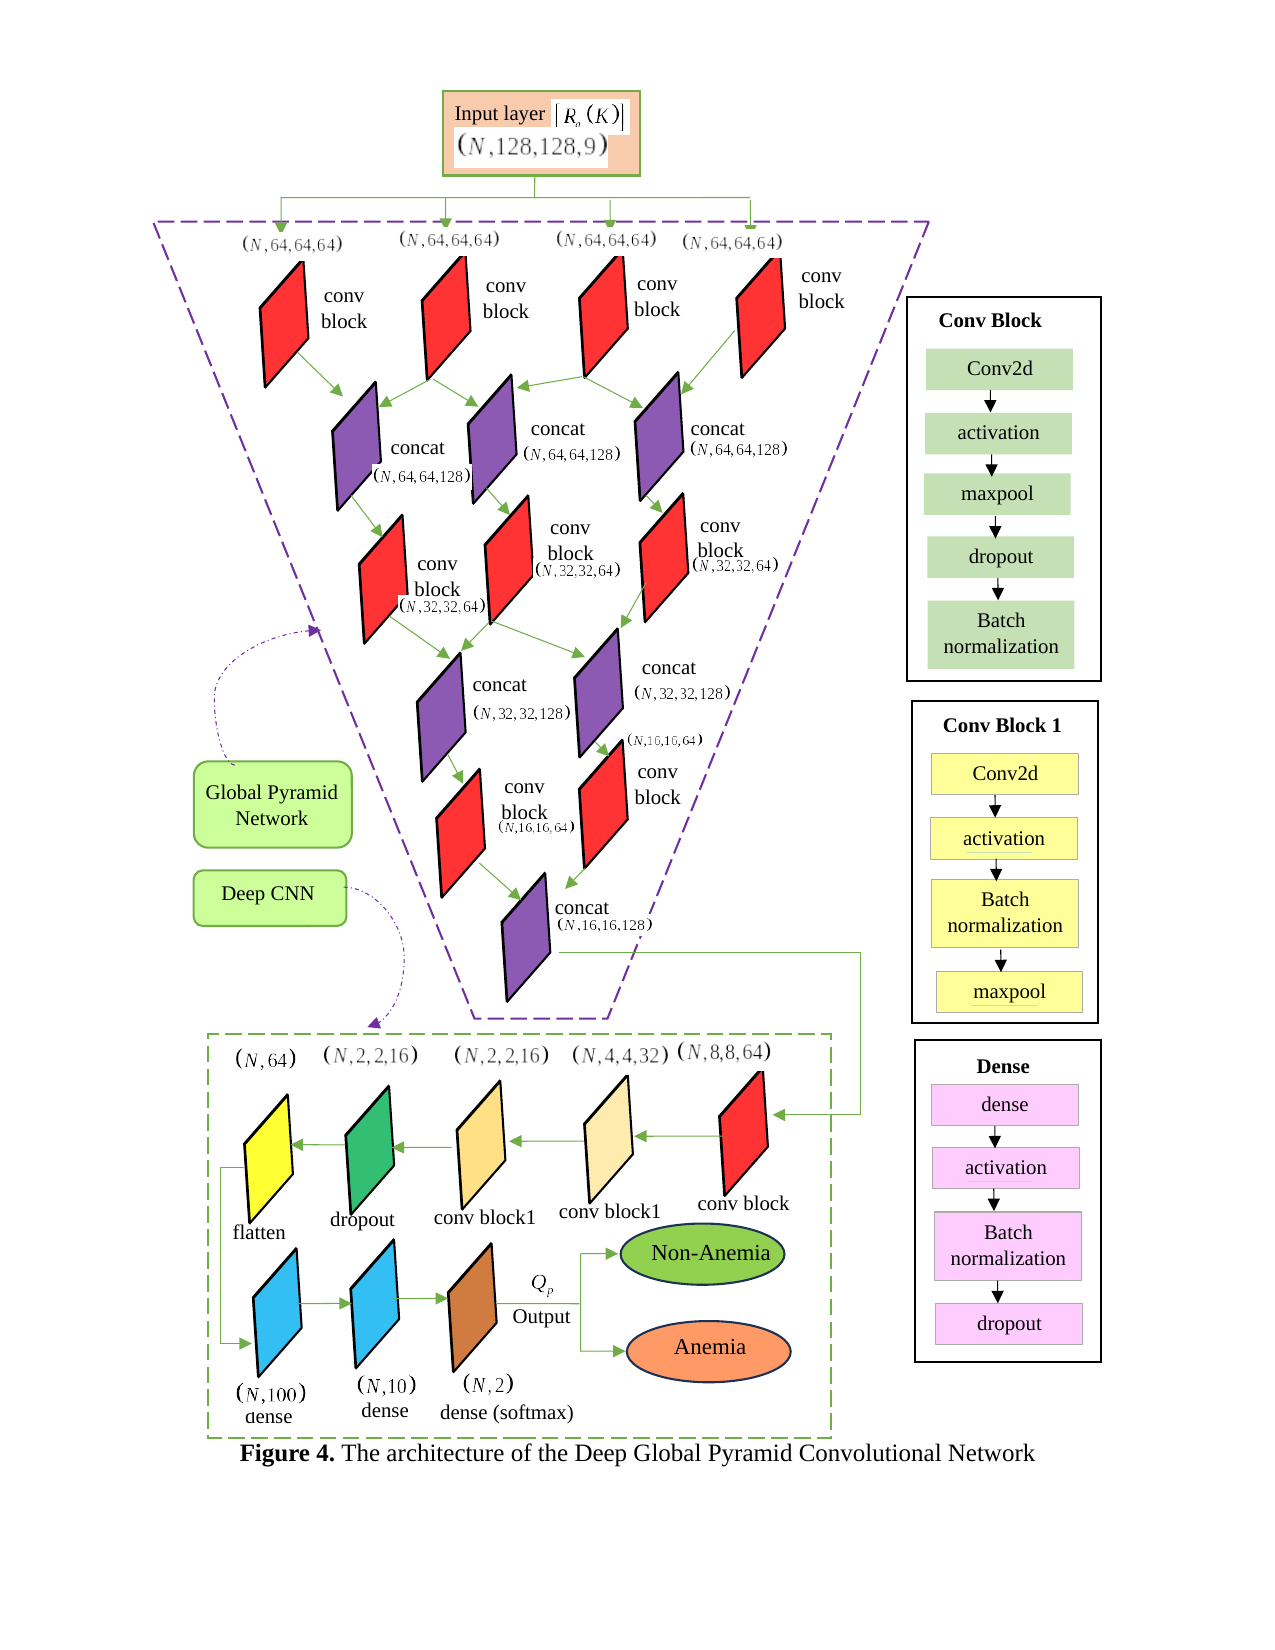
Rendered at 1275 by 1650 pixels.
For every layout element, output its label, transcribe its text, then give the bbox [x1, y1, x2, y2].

text Figure 4. The architecture of the Deep Global Pyramid Convolutional Network [150, 1438, 1125, 1467]
